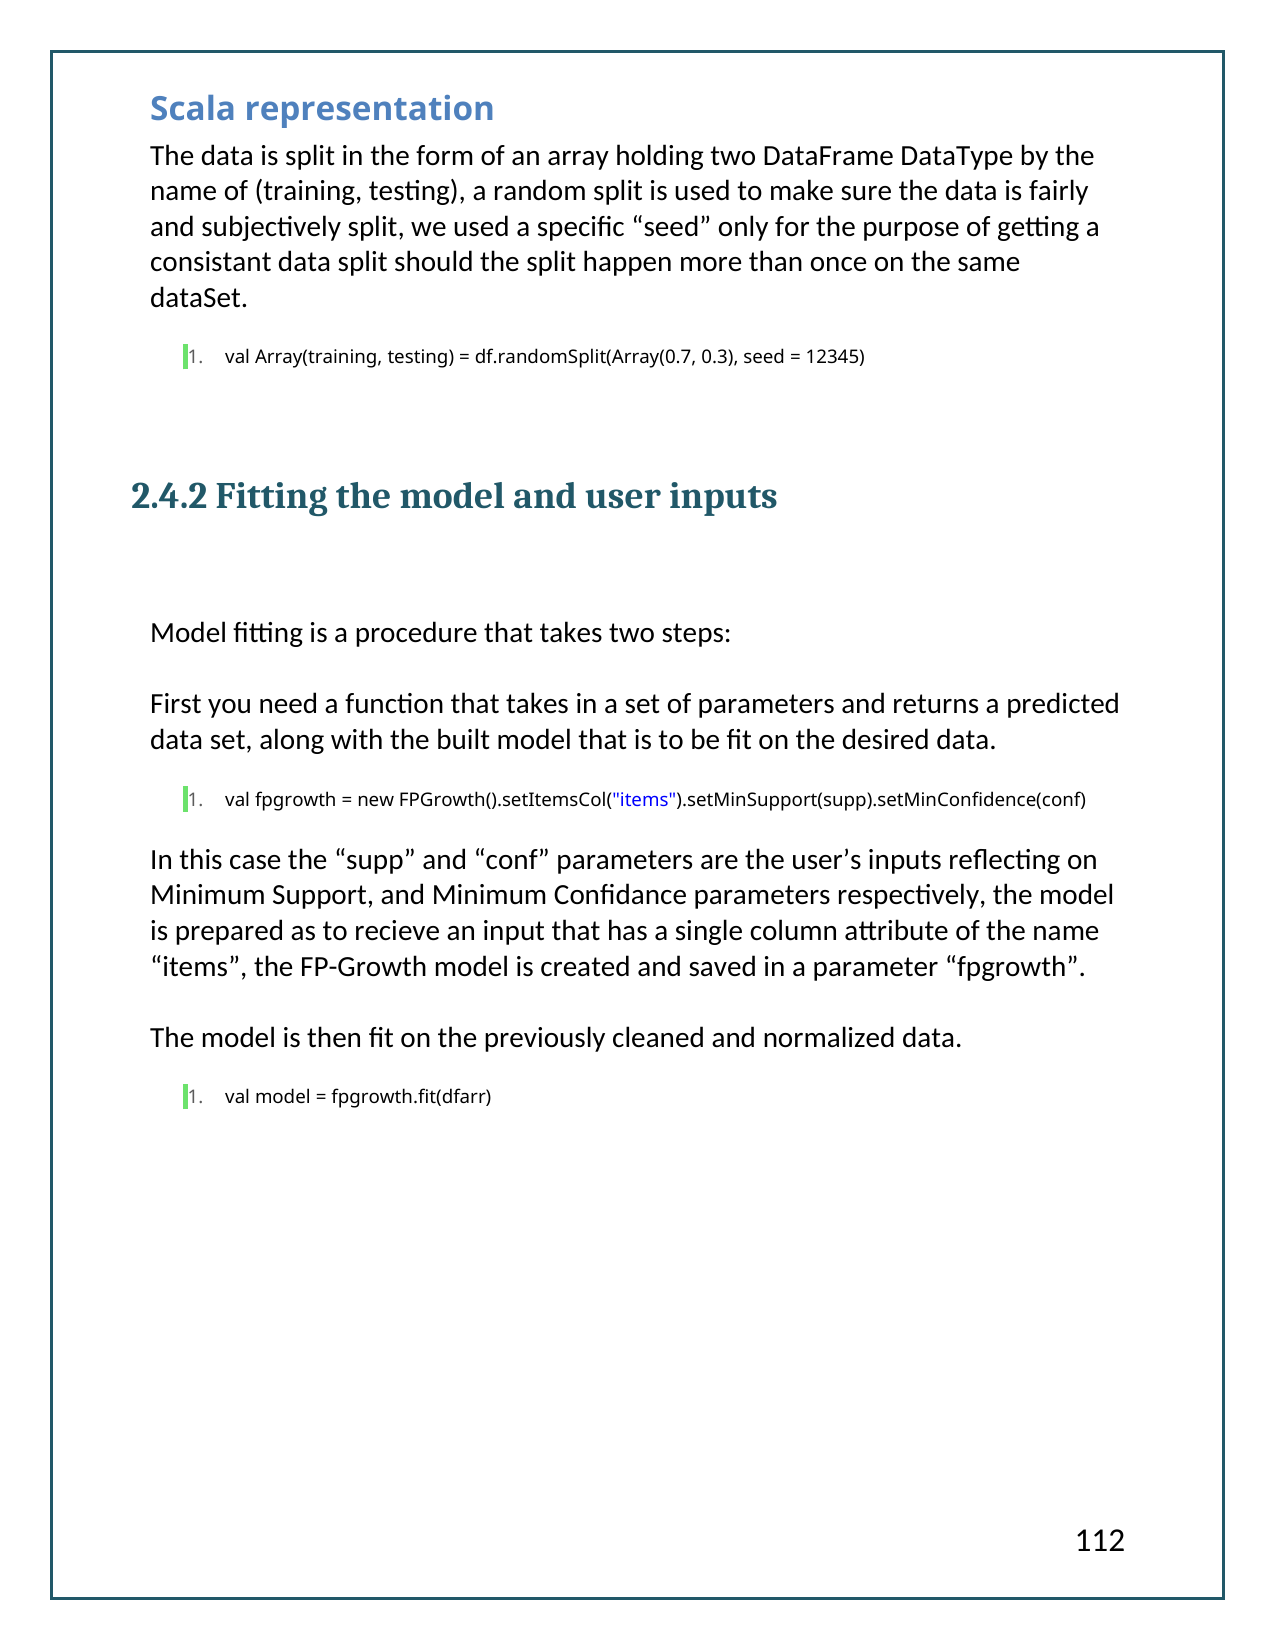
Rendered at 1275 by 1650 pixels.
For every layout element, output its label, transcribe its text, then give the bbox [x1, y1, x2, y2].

list val fpgrowth = new FPGrowth().setItemsCol("items").setMinSupport(supp).setMinConfidence(conf) [188, 786, 1125, 812]
list val Array(training, testing) = df.randomSplit(Array(0.7, 0.3), seed = 12345) [188, 344, 1125, 369]
subtitle 2.4.2 Fitting the model and user inputs [131, 474, 1125, 518]
text Model fitting is a procedure that takes two steps: [150, 614, 1125, 650]
text In this case the “supp” and “conf” parameters are the user’s inputs reflecting on Minimum Support, and Minimum Confidance parameters respectively, the model is prepared as to recieve an input that has a single column attribute of the name “items”, the FP-Growth model is created and saved in a parameter “fpgrowth”. [150, 841, 1125, 983]
subtitle Scala representation [150, 84, 1125, 130]
text First you need a function that takes in a set of parameters and returns a predicted data set, along with the built model that is to be fit on the desired data. [150, 686, 1125, 757]
text The data is split in the form of an array holding two DataFrame DataType by the name of (training, testing), a random split is used to make sure the data is fairly and subjectively split, we used a specific “seed” only for the purpose of getting a consistant data split should the split happen more than once on the same dataSet. [150, 137, 1125, 315]
list val model = fpgrowth.fit(dfarr) [188, 1084, 1125, 1109]
text The model is then fit on the previously cleaned and normalized data. [150, 1019, 1125, 1054]
